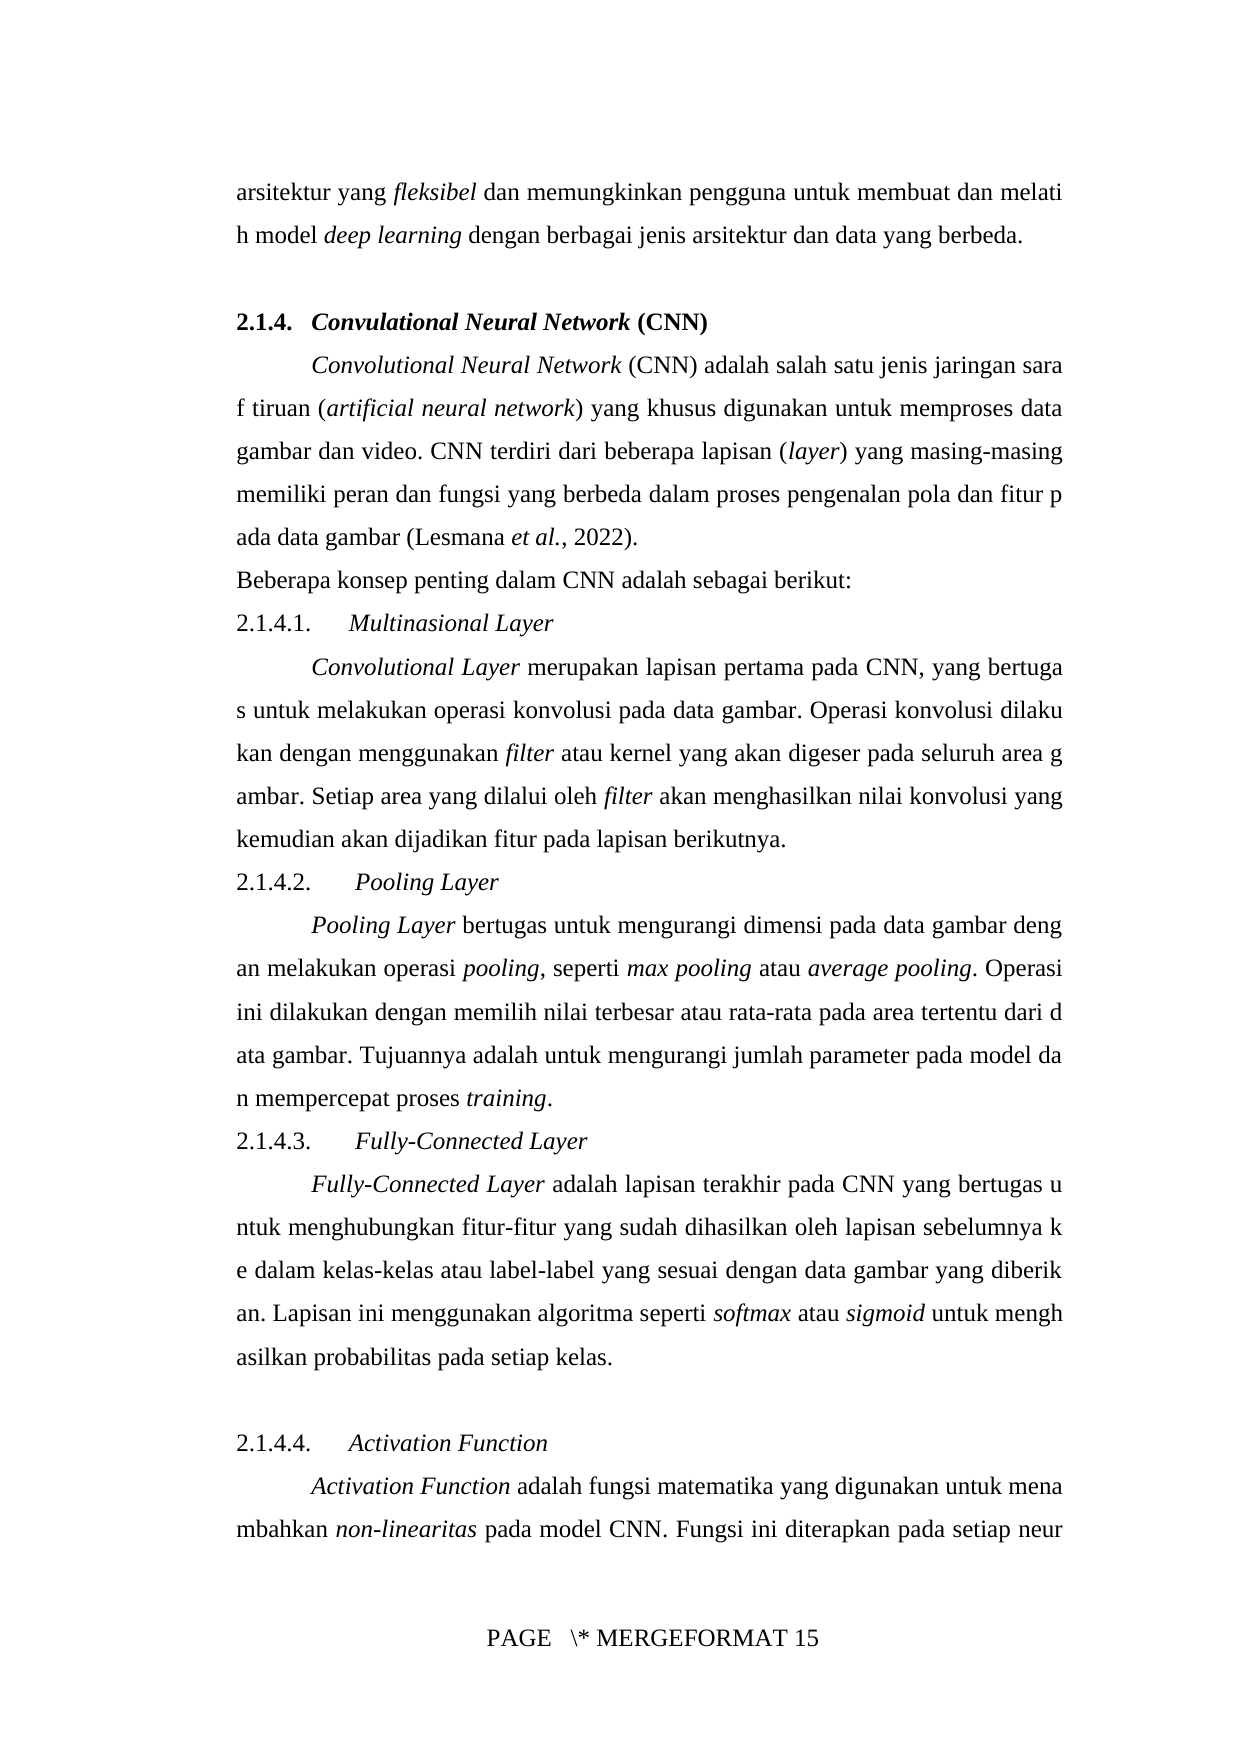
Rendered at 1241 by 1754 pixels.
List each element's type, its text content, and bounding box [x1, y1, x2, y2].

text arsitektur yang fleksibel dan memungkinkan pengguna untuk membuat dan melatih model deep learning dengan berbagai jenis arsitektur dan data yang berbeda. [236, 177, 1063, 249]
text Beberapa konsep penting dalam CNN adalah sebagai berikut: [236, 565, 1063, 594]
list Fully-Connected Layer [236, 1126, 1063, 1155]
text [236, 1471, 1063, 1543]
subtitle Convulational Neural Network (CNN) [236, 307, 1063, 335]
text Convolutional Layer merupakan lapisan pertama pada CNN, yang bertugas untuk melakukan operasi konvolusi pada data gambar. Operasi konvolusi dilakukan dengan menggunakan filter atau kernel yang akan digeser pada seluruh area gambar. Setiap area yang dilalui oleh filter akan menghasilkan nilai konvolusi yang kemudian akan dijadikan fitur pada lapisan berikutnya. [236, 652, 1063, 853]
list Pooling Layer [236, 867, 1063, 896]
text Fully-Connected Layer adalah lapisan terakhir pada CNN yang bertugas untuk menghubungkan fitur-fitur yang sudah dihasilkan oleh lapisan sebelumnya ke dalam kelas-kelas atau label-label yang sesuai dengan data gambar yang diberikan. Lapisan ini menggunakan algoritma seperti softmax atau sigmoid untuk menghasilkan probabilitas pada setiap kelas. [236, 1169, 1063, 1370]
text Convolutional Neural Network (CNN) adalah salah satu jenis jaringan saraf tiruan (artificial neural network) yang khusus digunakan untuk memproses data gambar dan video. CNN terdiri dari beberapa lapisan (layer) yang masing-masing memiliki peran dan fungsi yang berbeda dalam proses pengenalan pola dan fitur pada data gambar (Lesmana et al., 2022). [236, 350, 1063, 551]
text Pooling Layer bertugas untuk mengurangi dimensi pada data gambar dengan melakukan operasi pooling, seperti max pooling atau average pooling. Operasi ini dilakukan dengan memilih nilai terbesar atau rata-rata pada area tertentu dari data gambar. Tujuannya adalah untuk mengurangi jumlah parameter pada model dan mempercepat proses training. [236, 910, 1063, 1112]
list Multinasional Layer [236, 608, 1063, 637]
list Activation Function [236, 1428, 1063, 1457]
